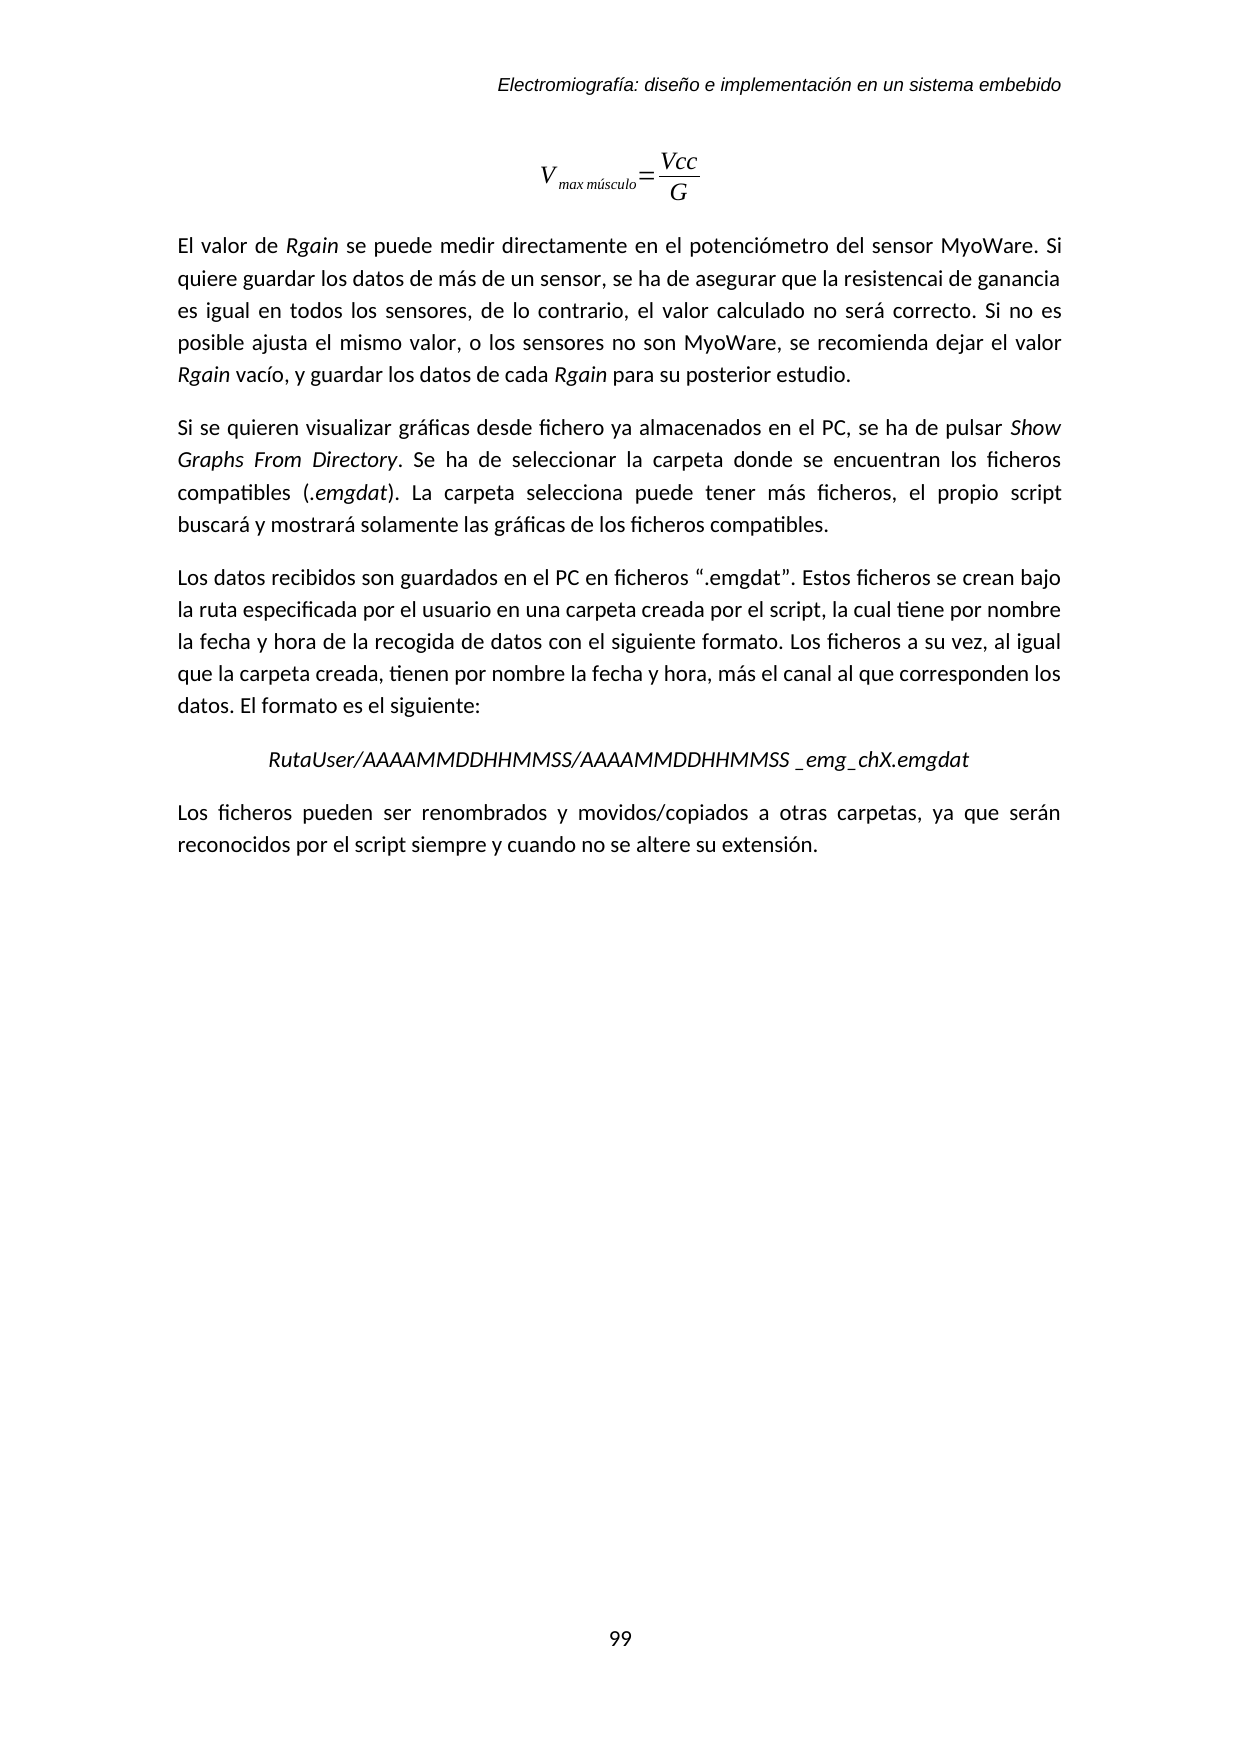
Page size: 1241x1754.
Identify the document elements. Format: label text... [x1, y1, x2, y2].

text El valor de Rgain se puede medir directamente en el potenciómetro del sensor MyoWare. Si quiere guardar los datos de más de un sensor, se ha de asegurar que la resistencai de ganancia es igual en todos los sensores, de lo contrario, el valor calculado no será correcto. Si no es posible ajusta el mismo valor, o los sensores no son MyoWare, se recomienda dejar el valor Rgain vacío, y guardar los datos de cada Rgain para su posterior estudio. [177, 232, 1063, 388]
text Si se quieren visualizar gráficas desde fichero ya almacenados en el PC, se ha de pulsar Show Graphs From Directory. Se ha de seleccionar la carpeta donde se encuentran los ficheros compatibles (.emgdat). La carpeta selecciona puede tener más ficheros, el propio script buscará y mostrará solamente las gráficas de los ficheros compatibles. [177, 413, 1063, 538]
text Los datos recibidos son guardados en el PC en ficheros “.emgdat”. Estos ficheros se crean bajo la ruta especificada por el usuario en una carpeta creada por el script, la cual tiene por nombre la fecha y hora de la recogida de datos con el siguiente formato. Los ficheros a su vez, al igual que la carpeta creada, tienen por nombre la fecha y hora, más el canal al que corresponden los datos. El formato es el siguiente: [177, 563, 1063, 720]
text RutaUser/AAAAMMDDHHMMSS/AAAAMMDDHHMMSS _emg_chX.emgdat [177, 745, 1063, 773]
text Los ficheros pueden ser renombrados y movidos/copiados a otras carpetas, ya que serán reconocidos por el script siempre y cuando no se altere su extensión. [177, 798, 1063, 858]
